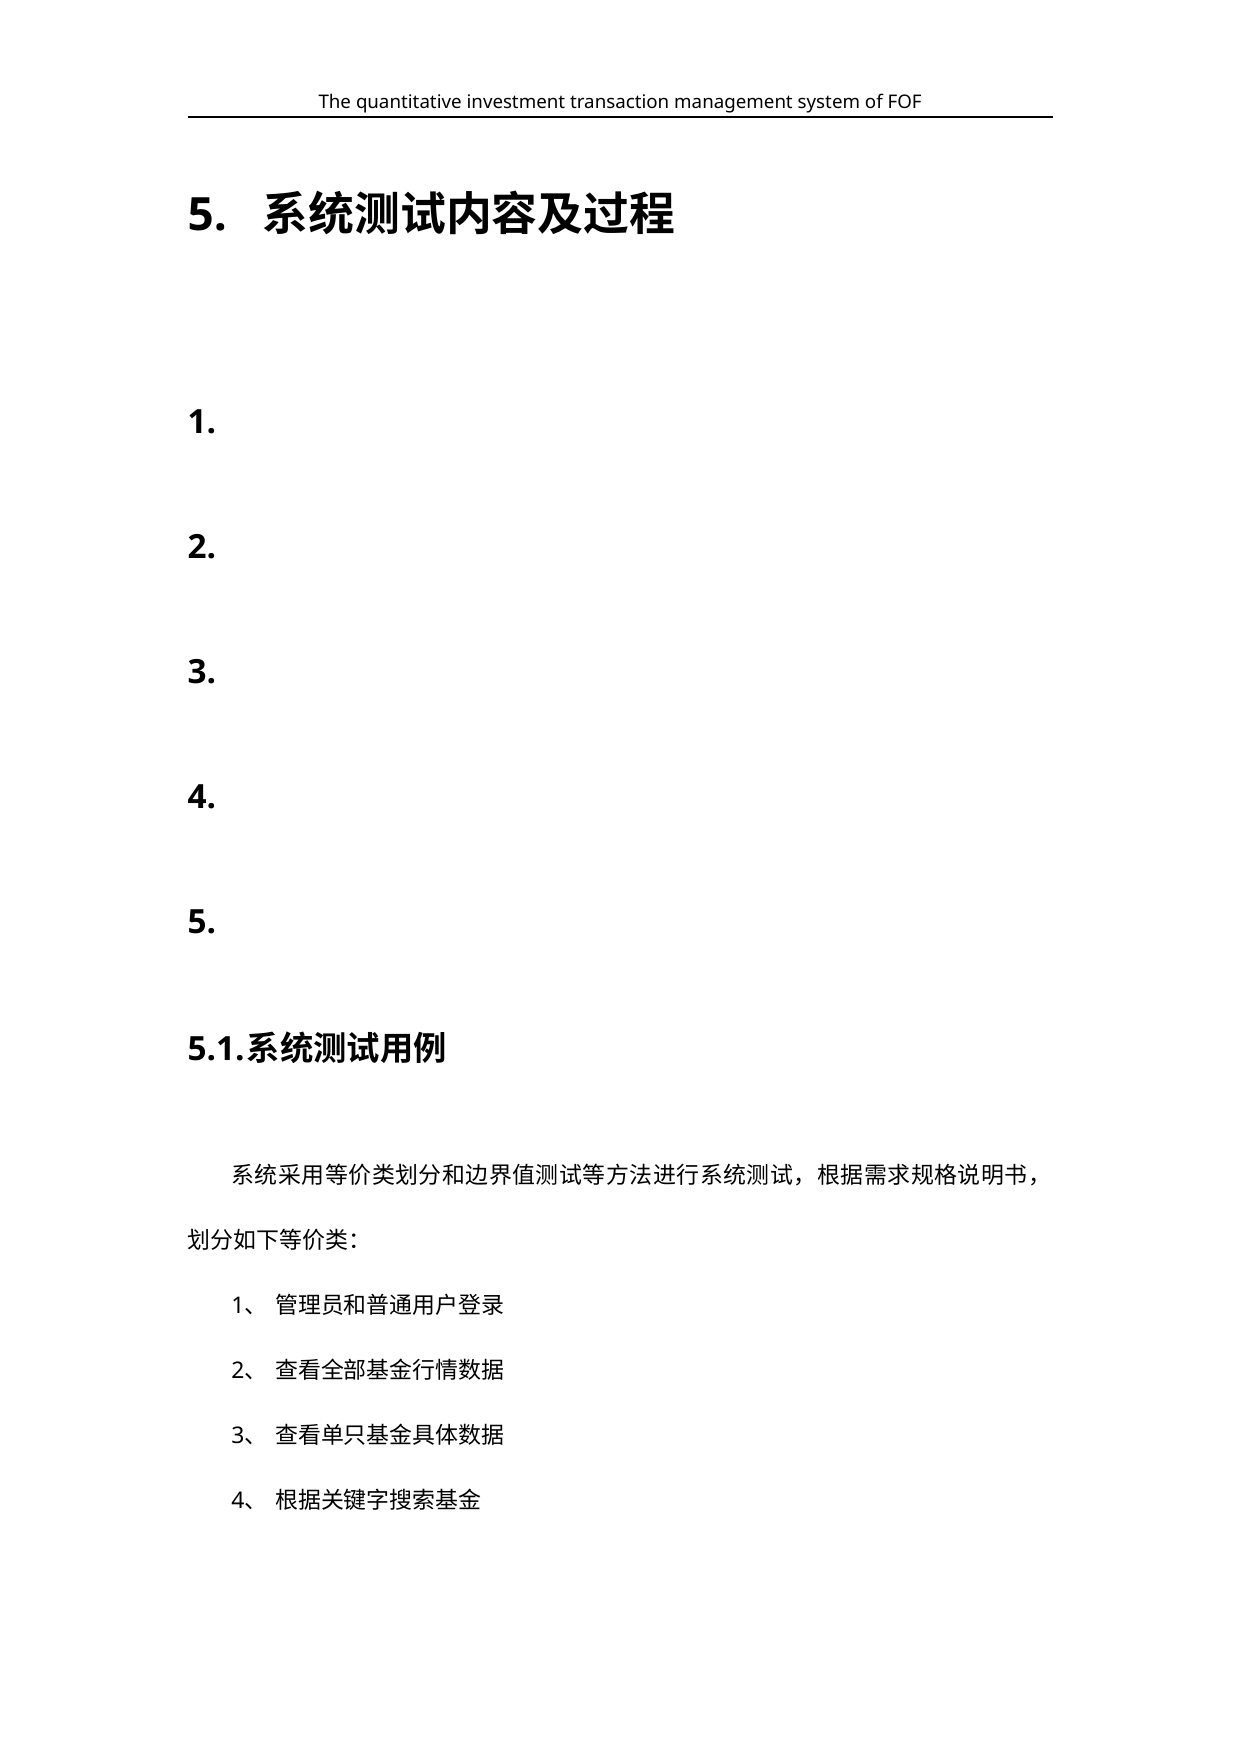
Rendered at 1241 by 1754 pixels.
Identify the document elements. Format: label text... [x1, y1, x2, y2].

list 根据关键字搜索基金 [231, 1466, 1053, 1531]
list 管理员和普通用户登录 [231, 1271, 1053, 1336]
subtitle 系统测试内容及过程 [187, 162, 1053, 259]
text 系统采用等价类划分和边界值测试等方法进行系统测试，根据需求规格说明书，划分如下等价类： [187, 1141, 1053, 1271]
subtitle 系统测试用例 [187, 1014, 1053, 1079]
list 查看单只基金具体数据 [231, 1401, 1053, 1466]
list 查看全部基金行情数据 [231, 1336, 1053, 1401]
